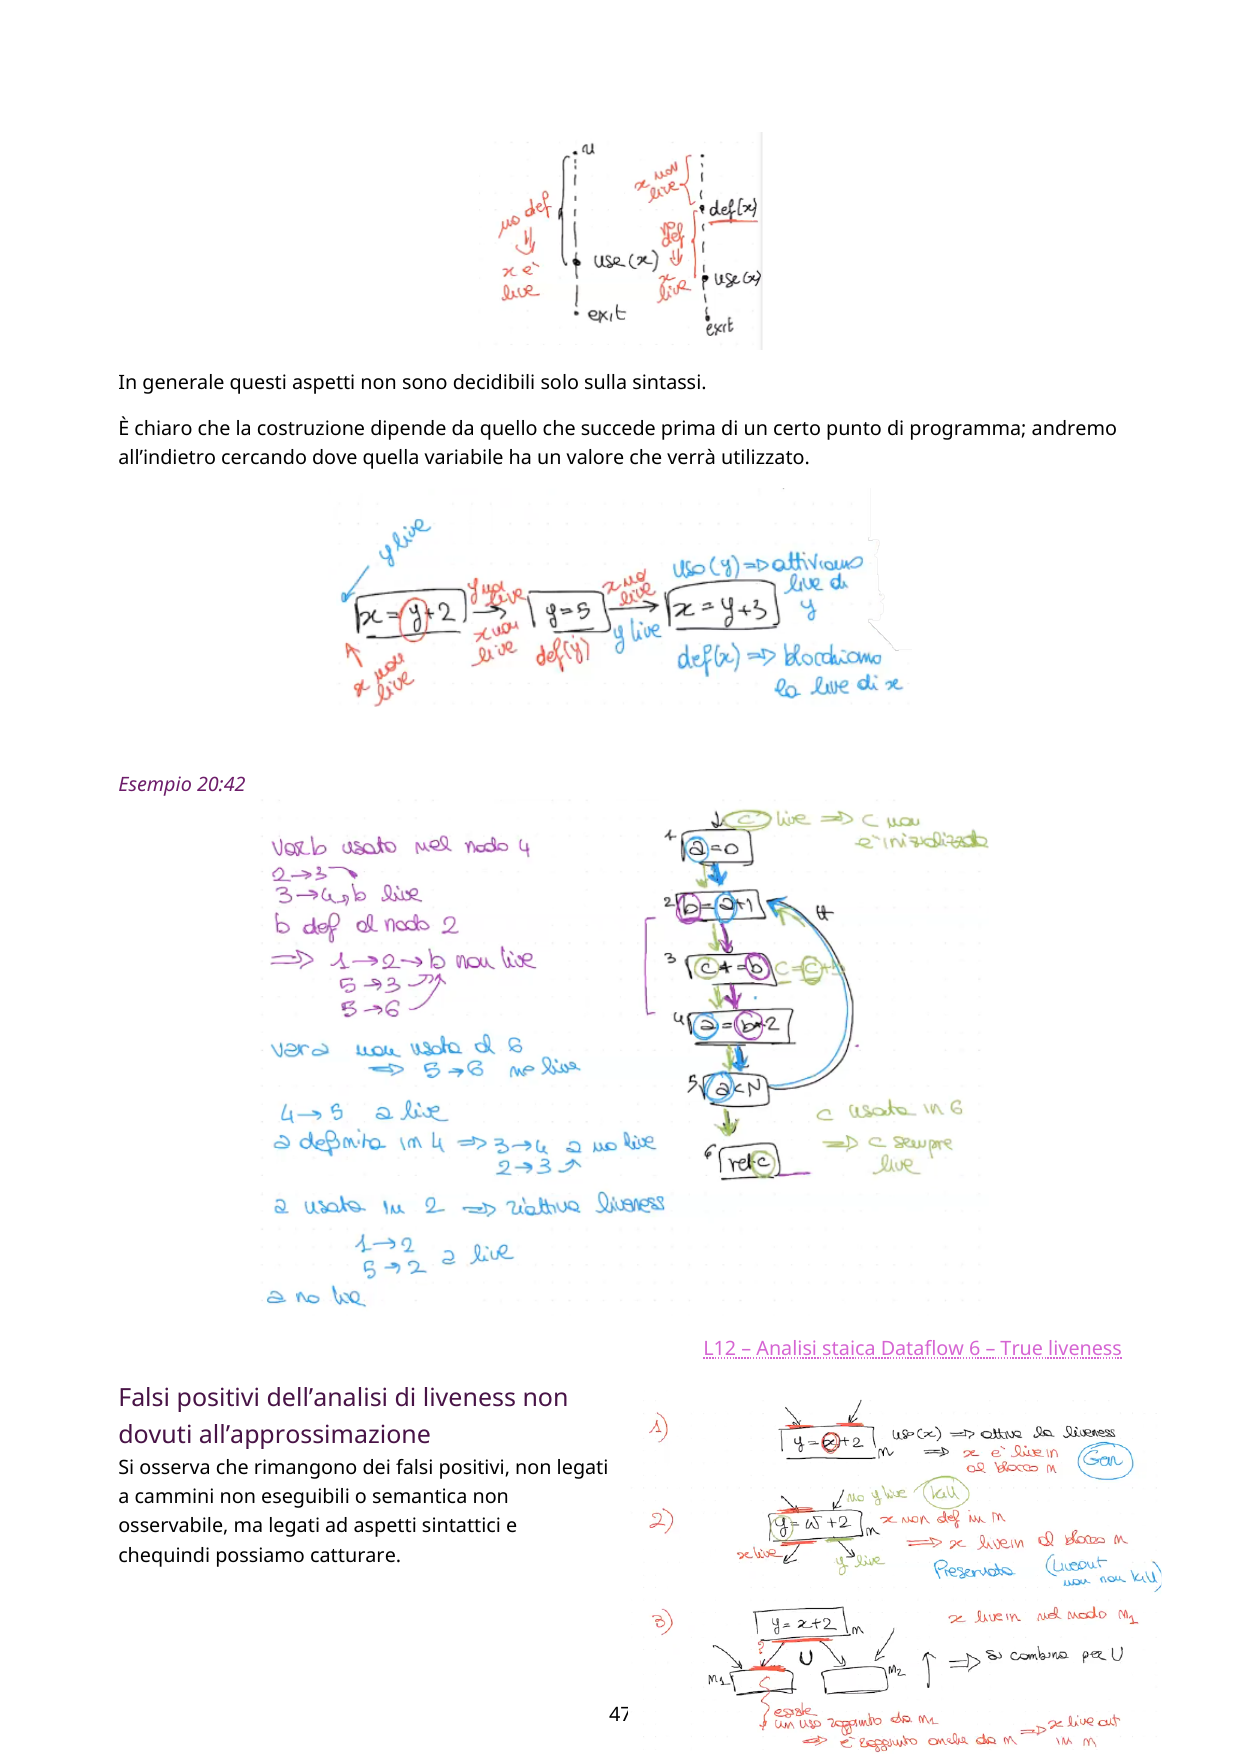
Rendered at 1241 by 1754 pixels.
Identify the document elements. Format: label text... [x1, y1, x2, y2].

picture [328, 488, 912, 707]
text È chiaro che la costruzione dipende da quello che succede prima di un certo punto di programma; andremo all’indietro cercando dove quella variabile ha un valore che verrà utilizzato. [118, 414, 1122, 470]
picture [477, 132, 763, 350]
text L12 – Analisi staica Dataflow 6 – True liveness [118, 1334, 1122, 1361]
text In generale questi aspetti non sono decidibili solo sulla sintassi. [118, 368, 1122, 395]
text Si osserva che rimangono dei falsi positivi, non legati a cammini non eseguibili o semantica non osservabile, ma legati ad aspetti sintattici e chequindi possiamo catturare. [118, 1454, 628, 1568]
subtitle Esempio 20:42 [118, 771, 1122, 798]
picture [628, 1390, 1162, 1754]
subtitle Falsi positivi dell’analisi di liveness non dovuti all’approssimazione [118, 1380, 1122, 1451]
picture [251, 799, 989, 1316]
